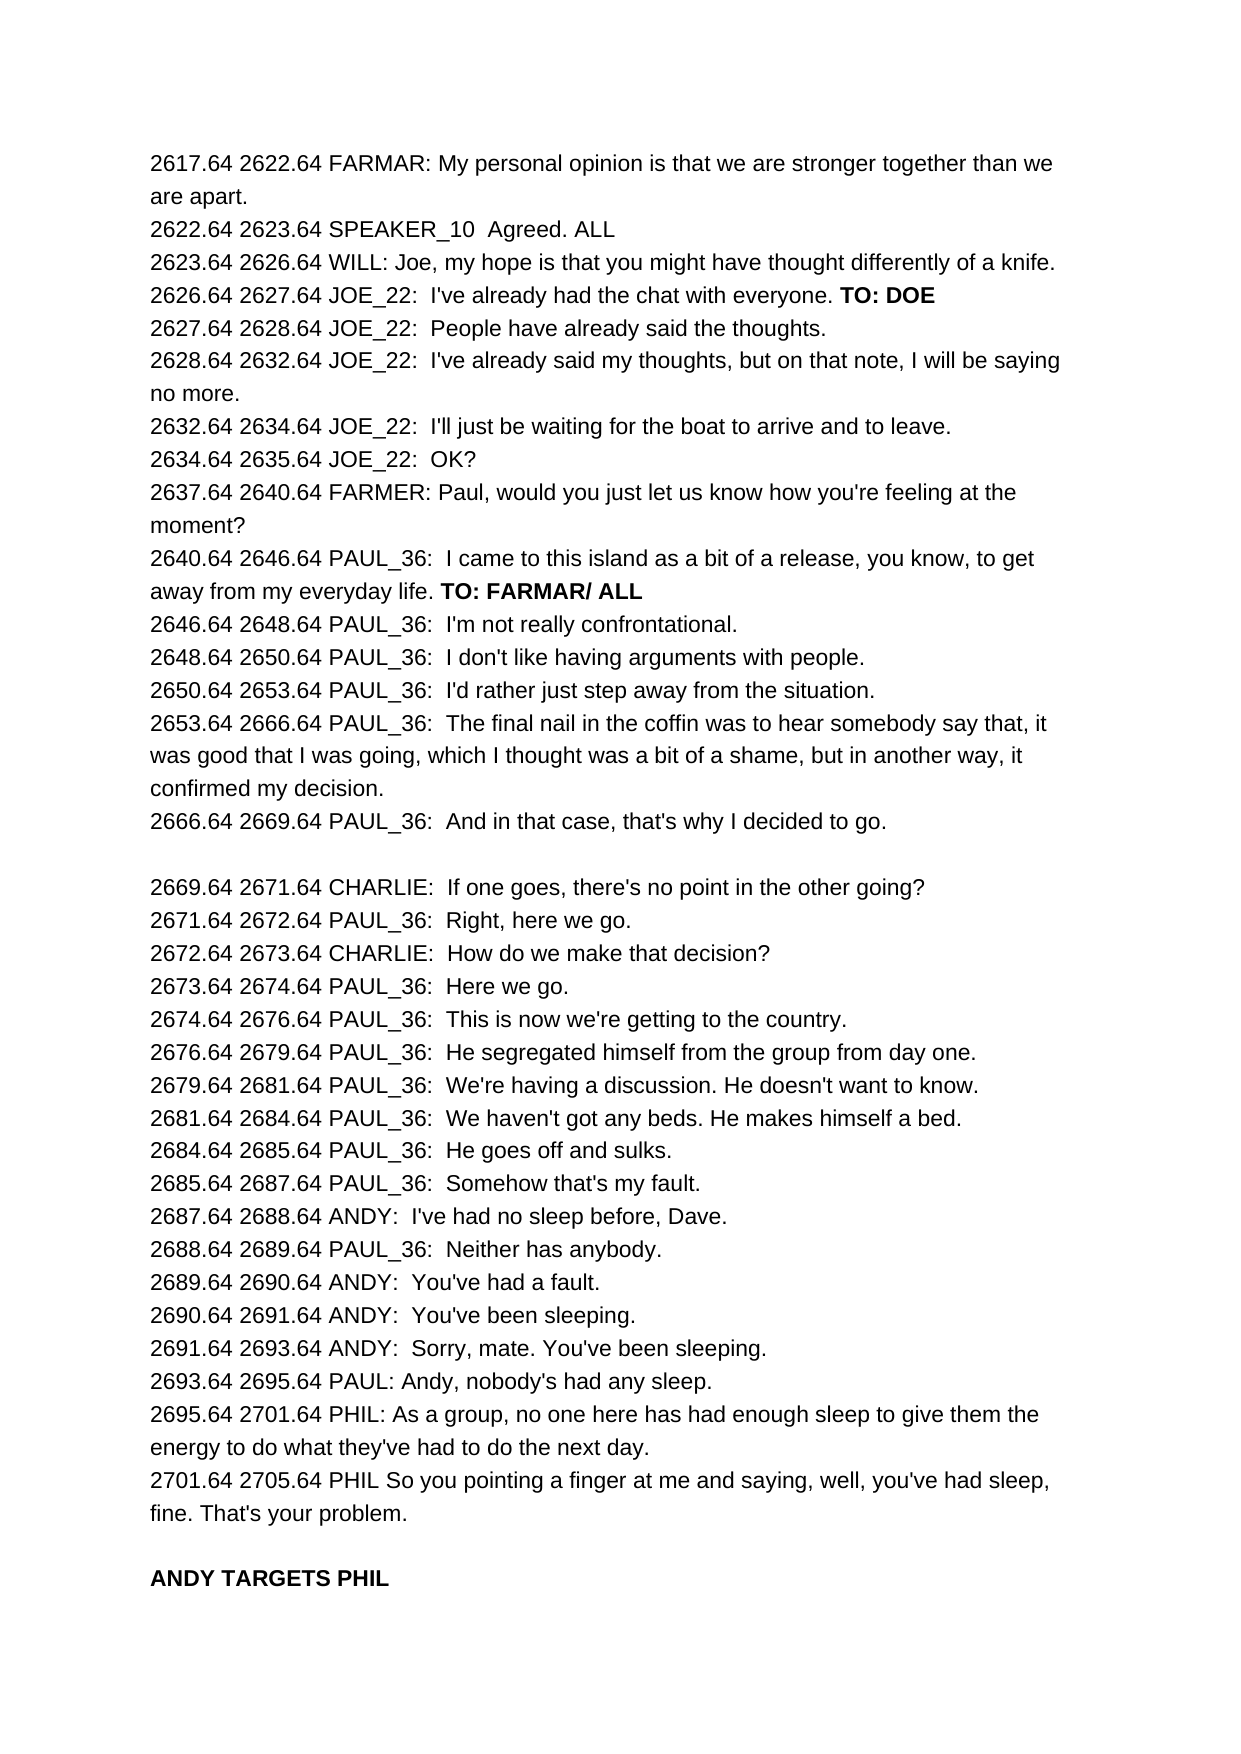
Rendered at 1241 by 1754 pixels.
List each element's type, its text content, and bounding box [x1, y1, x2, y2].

text 2666.64 2669.64 PAUL_36: And in that case, that's why I decided to go. [150, 808, 1090, 835]
text 2669.64 2671.64 CHARLIE: If one goes, there's no point in the other going? [150, 874, 1090, 901]
text 2690.64 2691.64 ANDY: You've been sleeping. [150, 1302, 1090, 1328]
text 2687.64 2688.64 ANDY: I've had no sleep before, Dave. [150, 1203, 1090, 1230]
text 2617.64 2622.64 FARMAR: My personal opinion is that we are stronger together than we are apart. [150, 150, 1090, 209]
text 2628.64 2632.64 JOE_22: I've already said my thoughts, but on that note, I will be saying no more. [150, 347, 1090, 407]
text 2622.64 2623.64 SPEAKER_10 Agreed. ALL [150, 216, 1090, 242]
text 2685.64 2687.64 PAUL_36: Somehow that's my fault. [150, 1170, 1090, 1197]
text 2695.64 2701.64 PHIL: As a group, no one here has had enough sleep to give them the energy to do what they've had to do the next day. [150, 1401, 1090, 1460]
text 2684.64 2685.64 PAUL_36: He goes off and sulks. [150, 1137, 1090, 1164]
text 2674.64 2676.64 PAUL_36: This is now we're getting to the country. [150, 1006, 1090, 1032]
text 2650.64 2653.64 PAUL_36: I'd rather just step away from the situation. [150, 677, 1090, 703]
text 2634.64 2635.64 JOE_22: OK? [150, 446, 1090, 473]
text 2672.64 2673.64 CHARLIE: How do we make that decision? [150, 940, 1090, 966]
text 2688.64 2689.64 PAUL_36: Neither has anybody. [150, 1236, 1090, 1263]
text 2673.64 2674.64 PAUL_36: Here we go. [150, 973, 1090, 999]
text 2679.64 2681.64 PAUL_36: We're having a discussion. He doesn't want to know. [150, 1072, 1090, 1098]
text ANDY TARGETS PHIL [150, 1565, 1090, 1592]
text 2646.64 2648.64 PAUL_36: I'm not really confrontational. [150, 611, 1090, 637]
text 2648.64 2650.64 PAUL_36: I don't like having arguments with people. [150, 644, 1090, 670]
text 2671.64 2672.64 PAUL_36: Right, here we go. [150, 907, 1090, 933]
text 2632.64 2634.64 JOE_22: I'll just be waiting for the boat to arrive and to leave. [150, 413, 1090, 440]
text 2681.64 2684.64 PAUL_36: We haven't got any beds. He makes himself a bed. [150, 1104, 1090, 1131]
text 2640.64 2646.64 PAUL_36: I came to this island as a bit of a release, you know, to get away from my everyday life. TO: FARMAR/ ALL [150, 545, 1090, 604]
text 2627.64 2628.64 JOE_22: People have already said the thoughts. [150, 314, 1090, 341]
text 2693.64 2695.64 PAUL: Andy, nobody's had any sleep. [150, 1368, 1090, 1394]
text 2691.64 2693.64 ANDY: Sorry, mate. You've been sleeping. [150, 1335, 1090, 1361]
text 2653.64 2666.64 PAUL_36: The final nail in the coffin was to hear somebody say that, it was good that I was going, which I thought was a bit of a shame, but in another way, it confirmed my decision. [150, 709, 1090, 802]
text 2701.64 2705.64 PHIL So you pointing a finger at me and saying, well, you've had sleep, fine. That's your problem. [150, 1467, 1090, 1526]
text 2626.64 2627.64 JOE_22: I've already had the chat with everyone. TO: DOE [150, 282, 1090, 308]
text 2689.64 2690.64 ANDY: You've had a fault. [150, 1269, 1090, 1296]
text 2623.64 2626.64 WILL: Joe, my hope is that you might have thought differently of a knife. [150, 249, 1090, 275]
text 2637.64 2640.64 FARMER: Paul, would you just let us know how you're feeling at the moment? [150, 479, 1090, 538]
text 2676.64 2679.64 PAUL_36: He segregated himself from the group from day one. [150, 1039, 1090, 1065]
